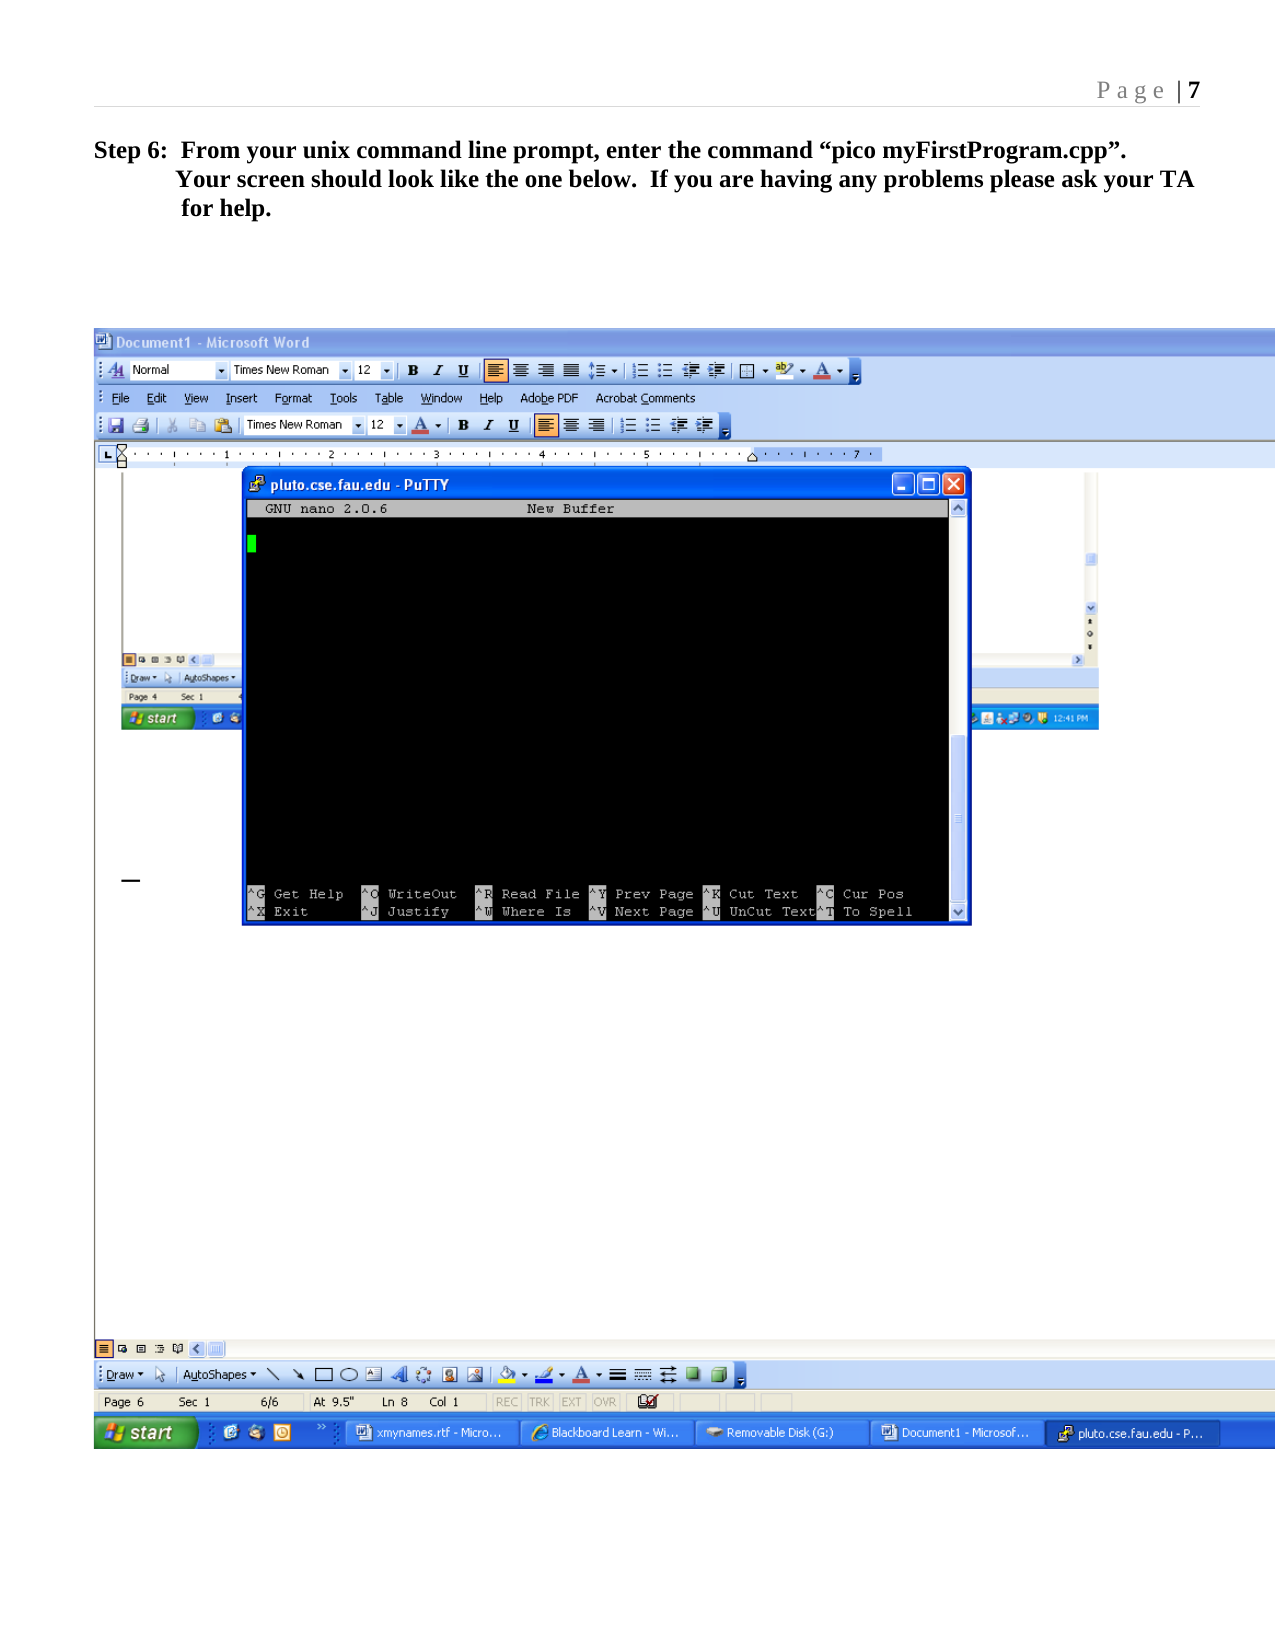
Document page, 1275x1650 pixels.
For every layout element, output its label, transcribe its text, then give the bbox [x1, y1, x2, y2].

list Step 6: From your unix command line prompt, enter the command “pico myFirstProgram.cpp”. [94, 136, 1200, 164]
picture [93, 328, 1275, 1449]
list Your screen should look like the one below. If you are having any problems please ask your TA [94, 164, 1200, 193]
list for help. [94, 193, 1200, 222]
